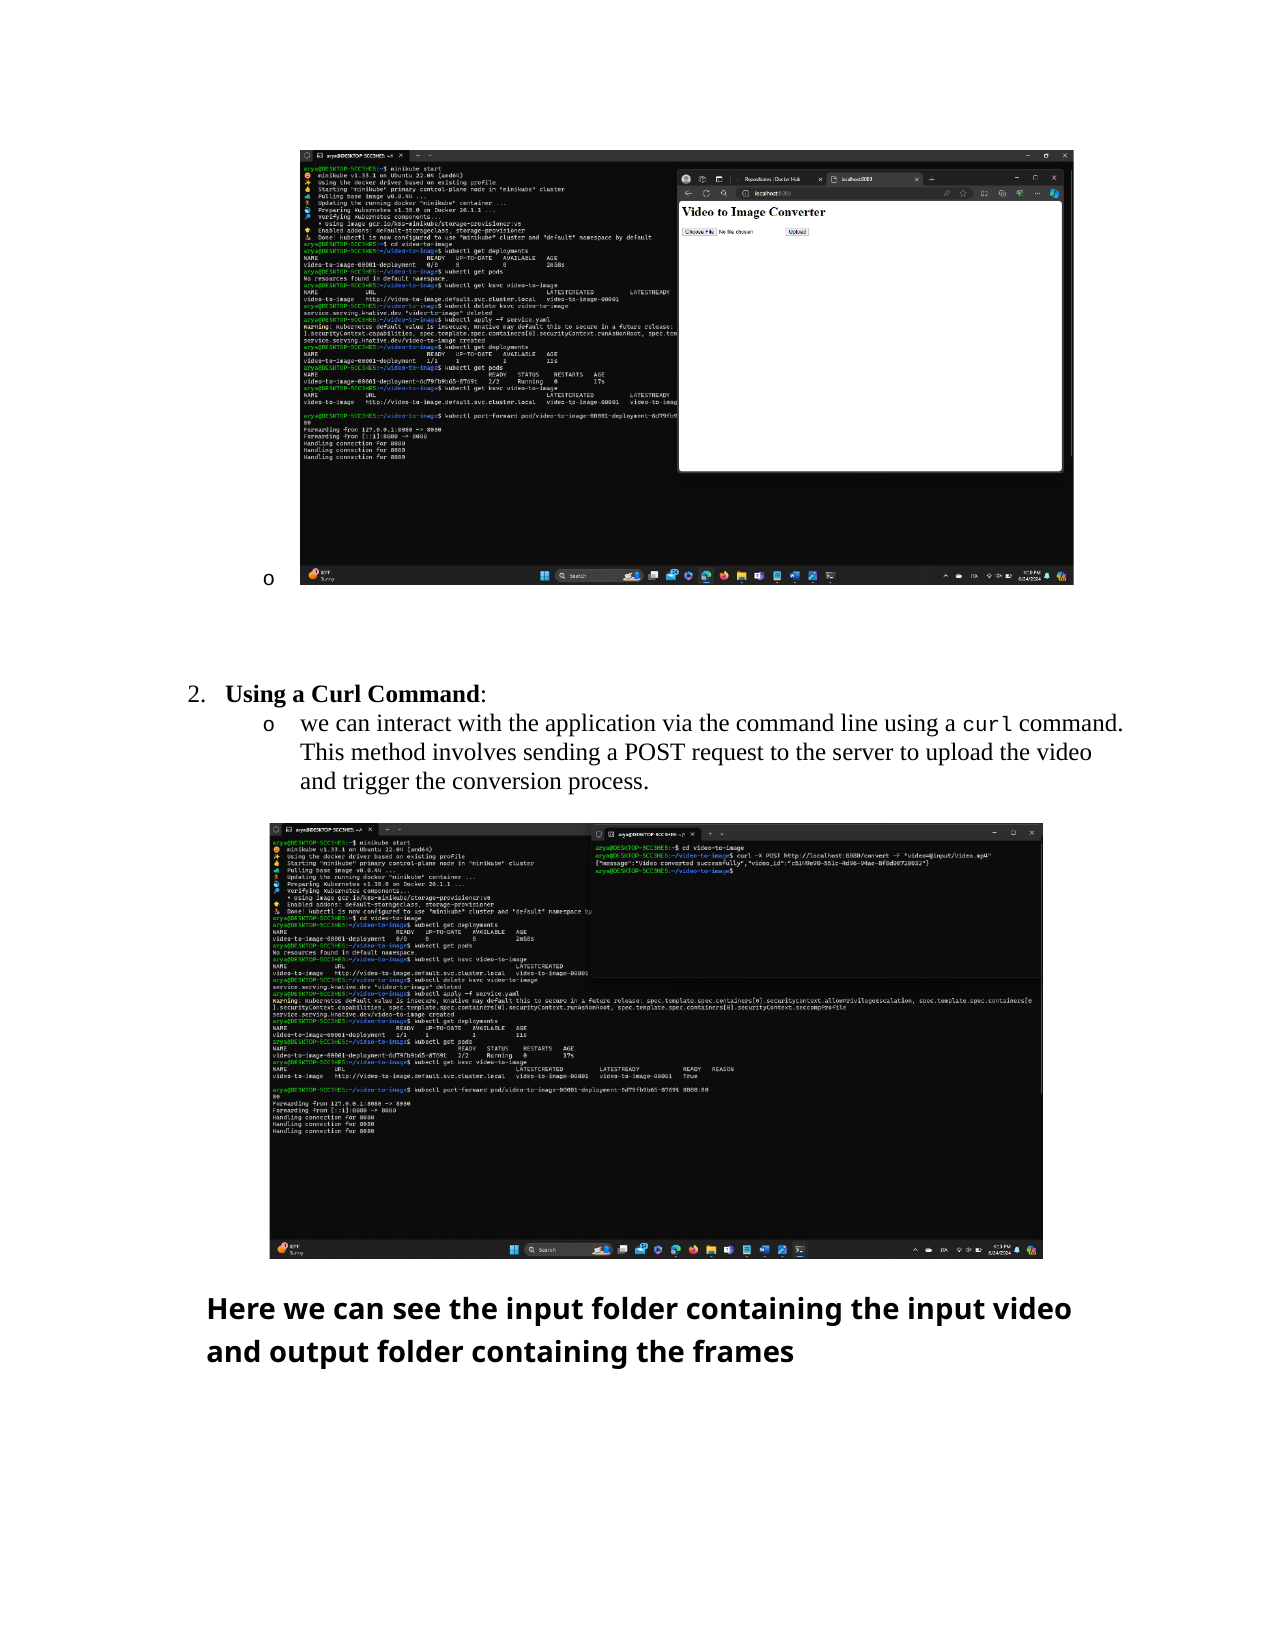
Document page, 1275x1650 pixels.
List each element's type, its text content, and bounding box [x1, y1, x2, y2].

list Here we can see the input folder containing the input video and output folder containing the frames [206, 1288, 1125, 1371]
list we can interact with the application via the command line using a curl command. This method involves sending a POST request to the server to upload the video and trigger the conversion process. [262, 708, 1125, 795]
picture [300, 150, 1074, 585]
picture [269, 823, 1043, 1259]
list Using a Curl Command: [187, 679, 1125, 708]
